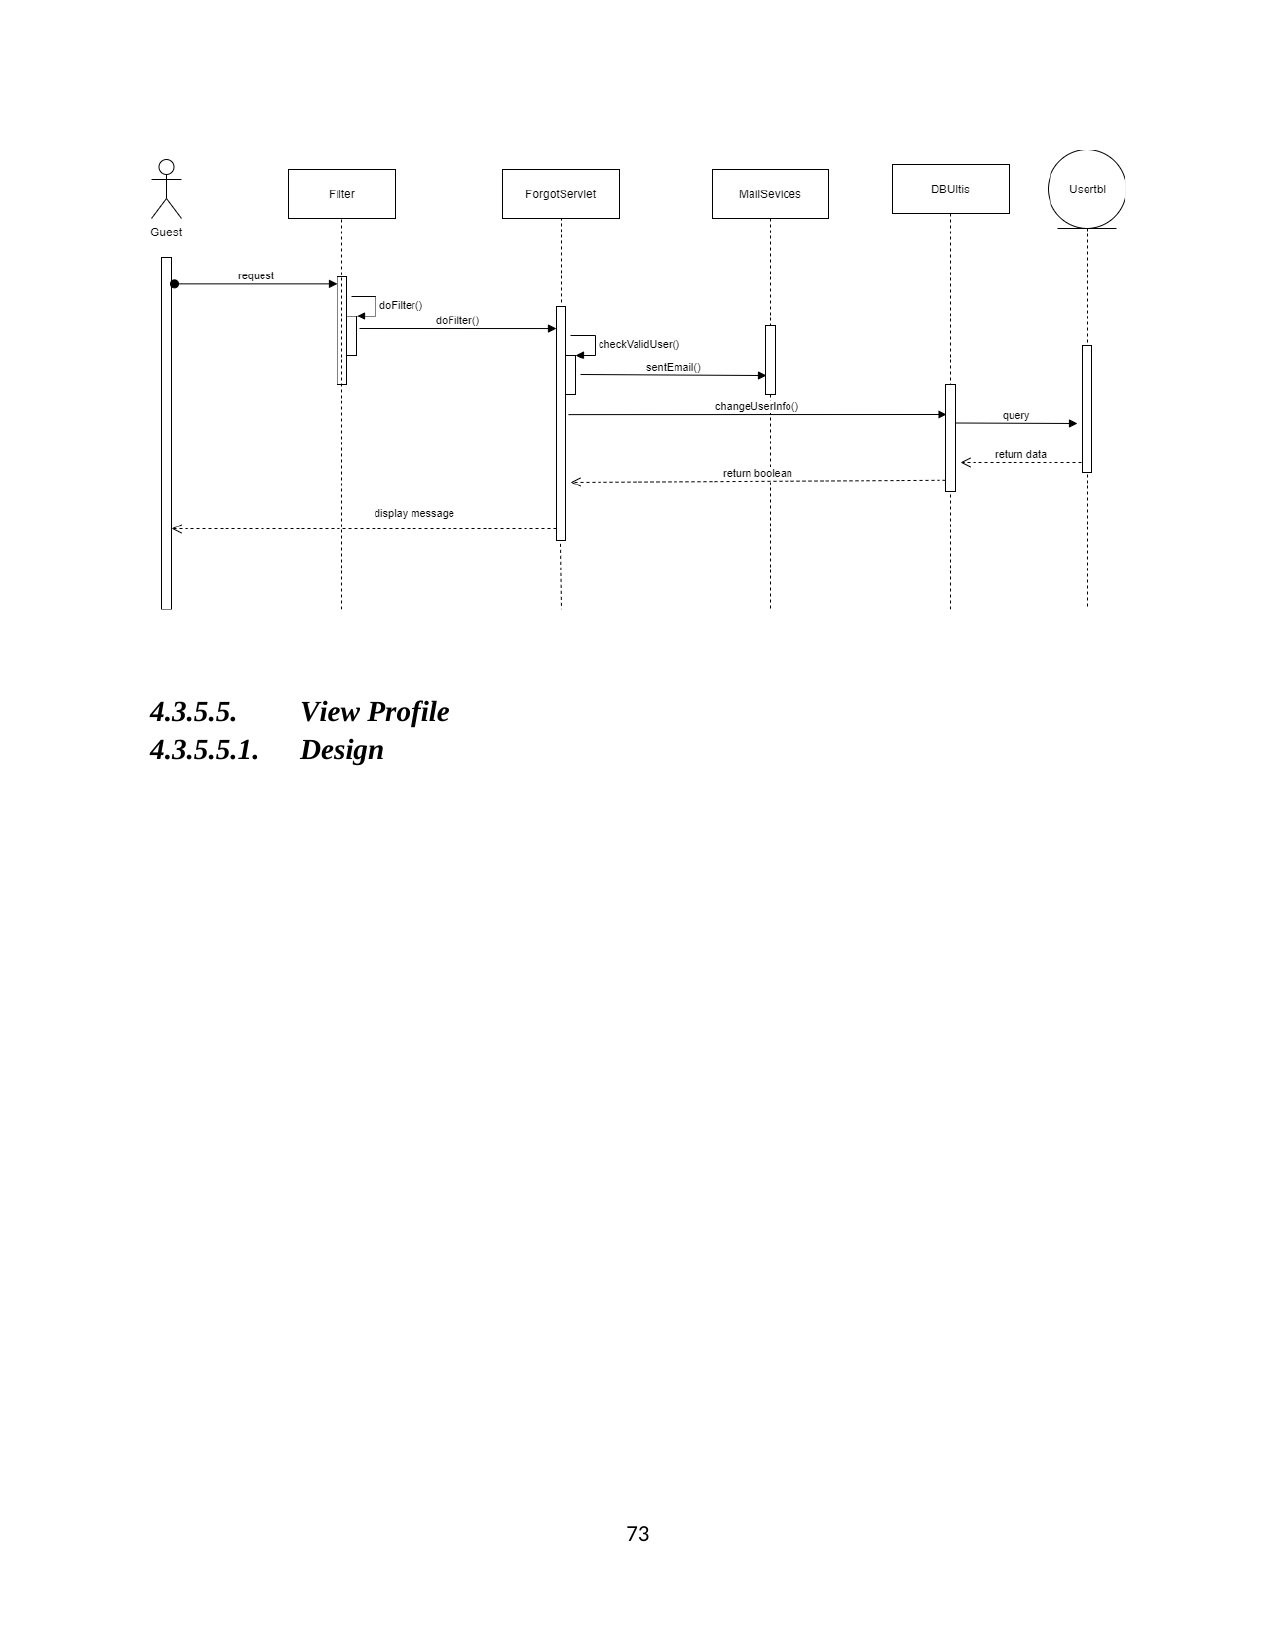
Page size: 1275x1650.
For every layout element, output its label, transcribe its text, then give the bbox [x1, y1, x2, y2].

list Design [150, 732, 1125, 766]
picture [150, 150, 1125, 610]
list View Profile [150, 694, 1125, 727]
